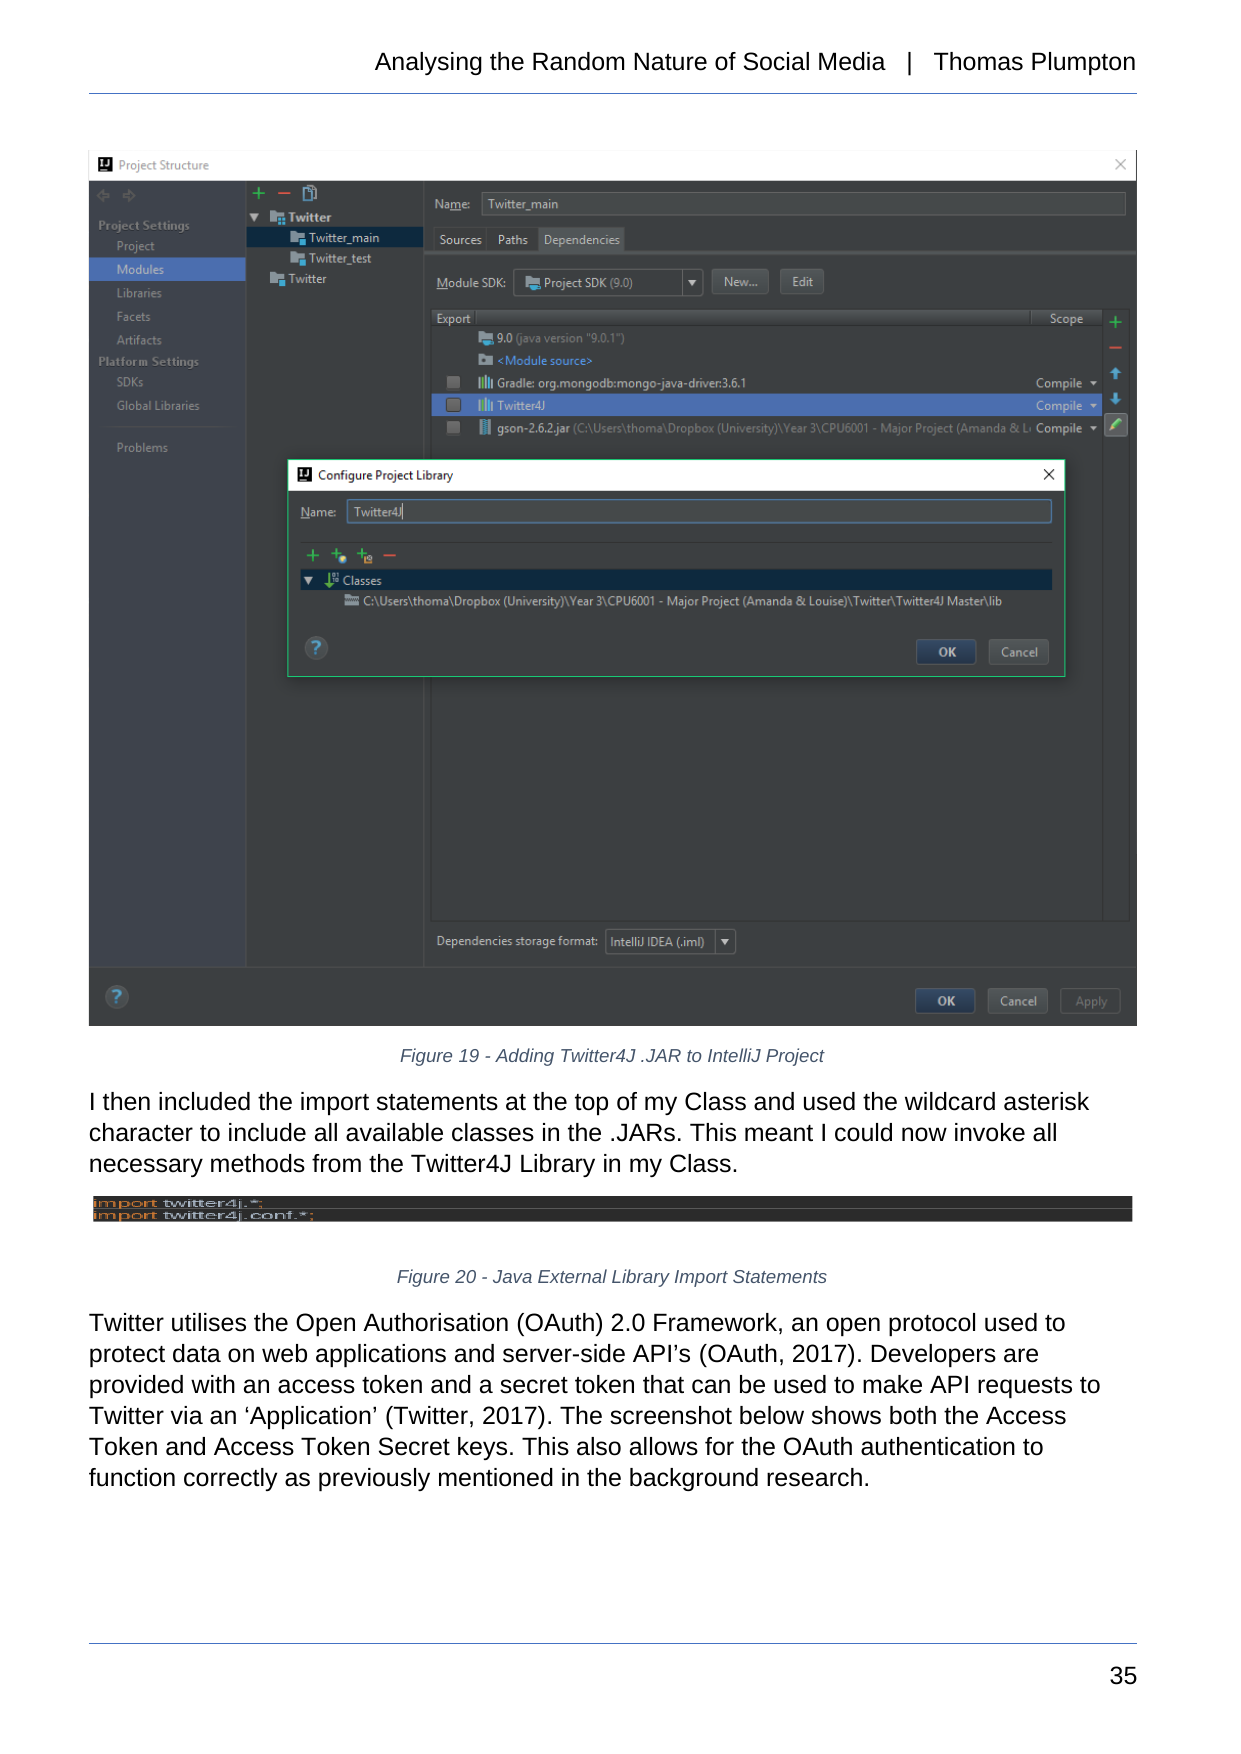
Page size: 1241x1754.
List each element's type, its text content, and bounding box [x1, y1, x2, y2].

text Twitter utilises the Open Authorisation (OAuth) 2.0 Framework, an open protocol used to protect data on web applications and server-side API’s . Developers are provided with an access token and a secret token that can be used to make API requests to Twitter via an ‘Application’ . The screenshot below shows both the Access Token and Access Token Secret keys. This also allows for the OAuth authentication to function correctly as previously mentioned in the background research. [89, 1308, 1137, 1492]
text I then included the import statements at the top of my Class and used the wildcard asterisk character to include all available classes in the .JARs. This meant I could now invoke all necessary methods from the Twitter4J Library in my Class. [89, 1087, 1137, 1178]
picture [88, 150, 1137, 1026]
